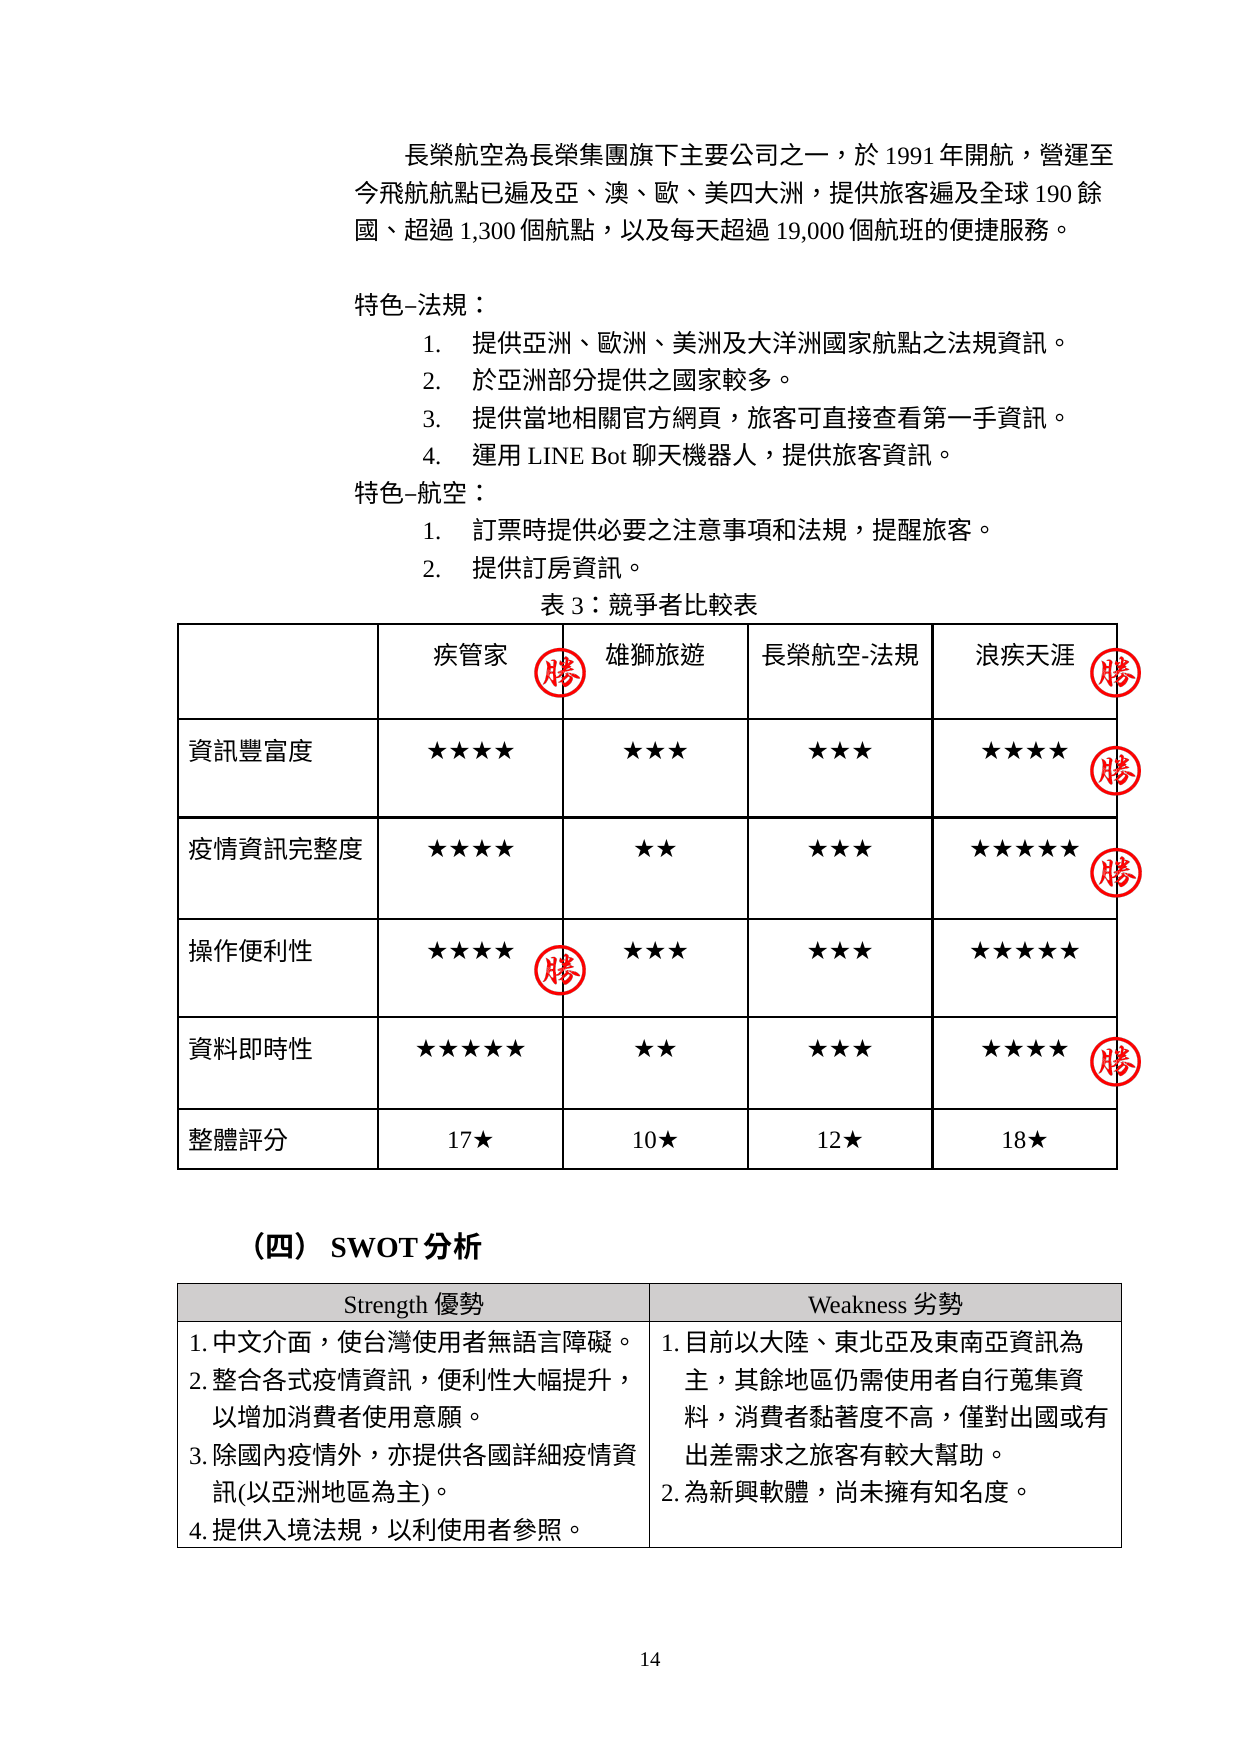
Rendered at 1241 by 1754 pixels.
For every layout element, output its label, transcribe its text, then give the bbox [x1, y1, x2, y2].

table_cell ★★★★ [934, 1018, 1116, 1107]
list 提供亞洲、歐洲、美洲及大洋洲國家航點之法規資訊。 [422, 322, 1122, 360]
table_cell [178, 1322, 649, 1547]
table_cell 操作便利性 [179, 920, 377, 1016]
picture [526, 640, 593, 708]
table_cell 整體評分 [179, 1110, 377, 1168]
list 提供當地相關官方網頁，旅客可直接查看第一手資訊。 [422, 397, 1122, 435]
table_cell 資料即時性 [179, 1018, 377, 1107]
table_header [179, 625, 377, 718]
table_header 長榮航空-法規 [749, 625, 931, 718]
list 訂票時提供必要之注意事項和法規，提醒旅客。 [422, 510, 1122, 547]
picture [1082, 640, 1149, 708]
text 特色–航空： [354, 472, 1122, 510]
table_cell ★★★ [749, 920, 931, 1016]
table_header Weakness 劣勢 [650, 1284, 1121, 1321]
picture [526, 938, 594, 1006]
table_cell ★★★★ [379, 819, 562, 918]
table_cell ★★★★ [379, 920, 562, 1016]
table_cell 疫情資訊完整度 [179, 819, 377, 918]
list 運用LINE Bot聊天機器人，提供旅客資訊。 [422, 435, 1122, 472]
text 特色–法規： [354, 285, 1122, 322]
table_cell ★★★★★ [934, 819, 1116, 918]
picture [1082, 840, 1150, 908]
table_cell 18★ [934, 1110, 1116, 1168]
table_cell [650, 1322, 1121, 1547]
table_cell ★★★★ [934, 720, 1116, 816]
picture [1082, 738, 1149, 806]
table_cell 10★ [564, 1110, 747, 1168]
table_cell ★★★★ [379, 720, 562, 816]
table_cell ★★★ [564, 920, 747, 1016]
table_cell ★★★ [564, 720, 747, 816]
table_cell ★★★★★ [934, 920, 1116, 1016]
text 長榮航空為長榮集團旗下主要公司之一，於1991年開航，營運至今飛航航點已遍及亞、澳、歐、美四大洲，提供旅客遍及全球190餘國、超過1,300個航點，以及每天超過19,000個航班的便捷服務。 [354, 135, 1122, 247]
table_header 疾管家 [379, 625, 562, 718]
table_cell ★★★ [749, 819, 931, 918]
table_header 雄獅旅遊 [564, 625, 747, 718]
list 提供訂房資訊。 [422, 547, 1122, 585]
picture [1082, 1029, 1149, 1097]
table_cell ★★★ [749, 1018, 931, 1107]
table_cell ★★ [564, 1018, 747, 1107]
table_header 浪疾天涯 [934, 625, 1116, 718]
subtitle SWOT分析 [236, 1207, 1122, 1282]
text 表 3：競爭者比較表 [177, 585, 1122, 622]
table_cell ★★★ [749, 720, 931, 816]
table_cell ★★ [564, 819, 747, 918]
table_cell 17★ [379, 1110, 562, 1168]
table_header Strength 優勢 [178, 1284, 649, 1321]
table_cell 資訊豐富度 [179, 720, 377, 816]
list 於亞洲部分提供之國家較多。 [422, 360, 1122, 397]
table_cell 12★ [749, 1110, 931, 1168]
table_cell ★★★★★ [379, 1018, 562, 1107]
